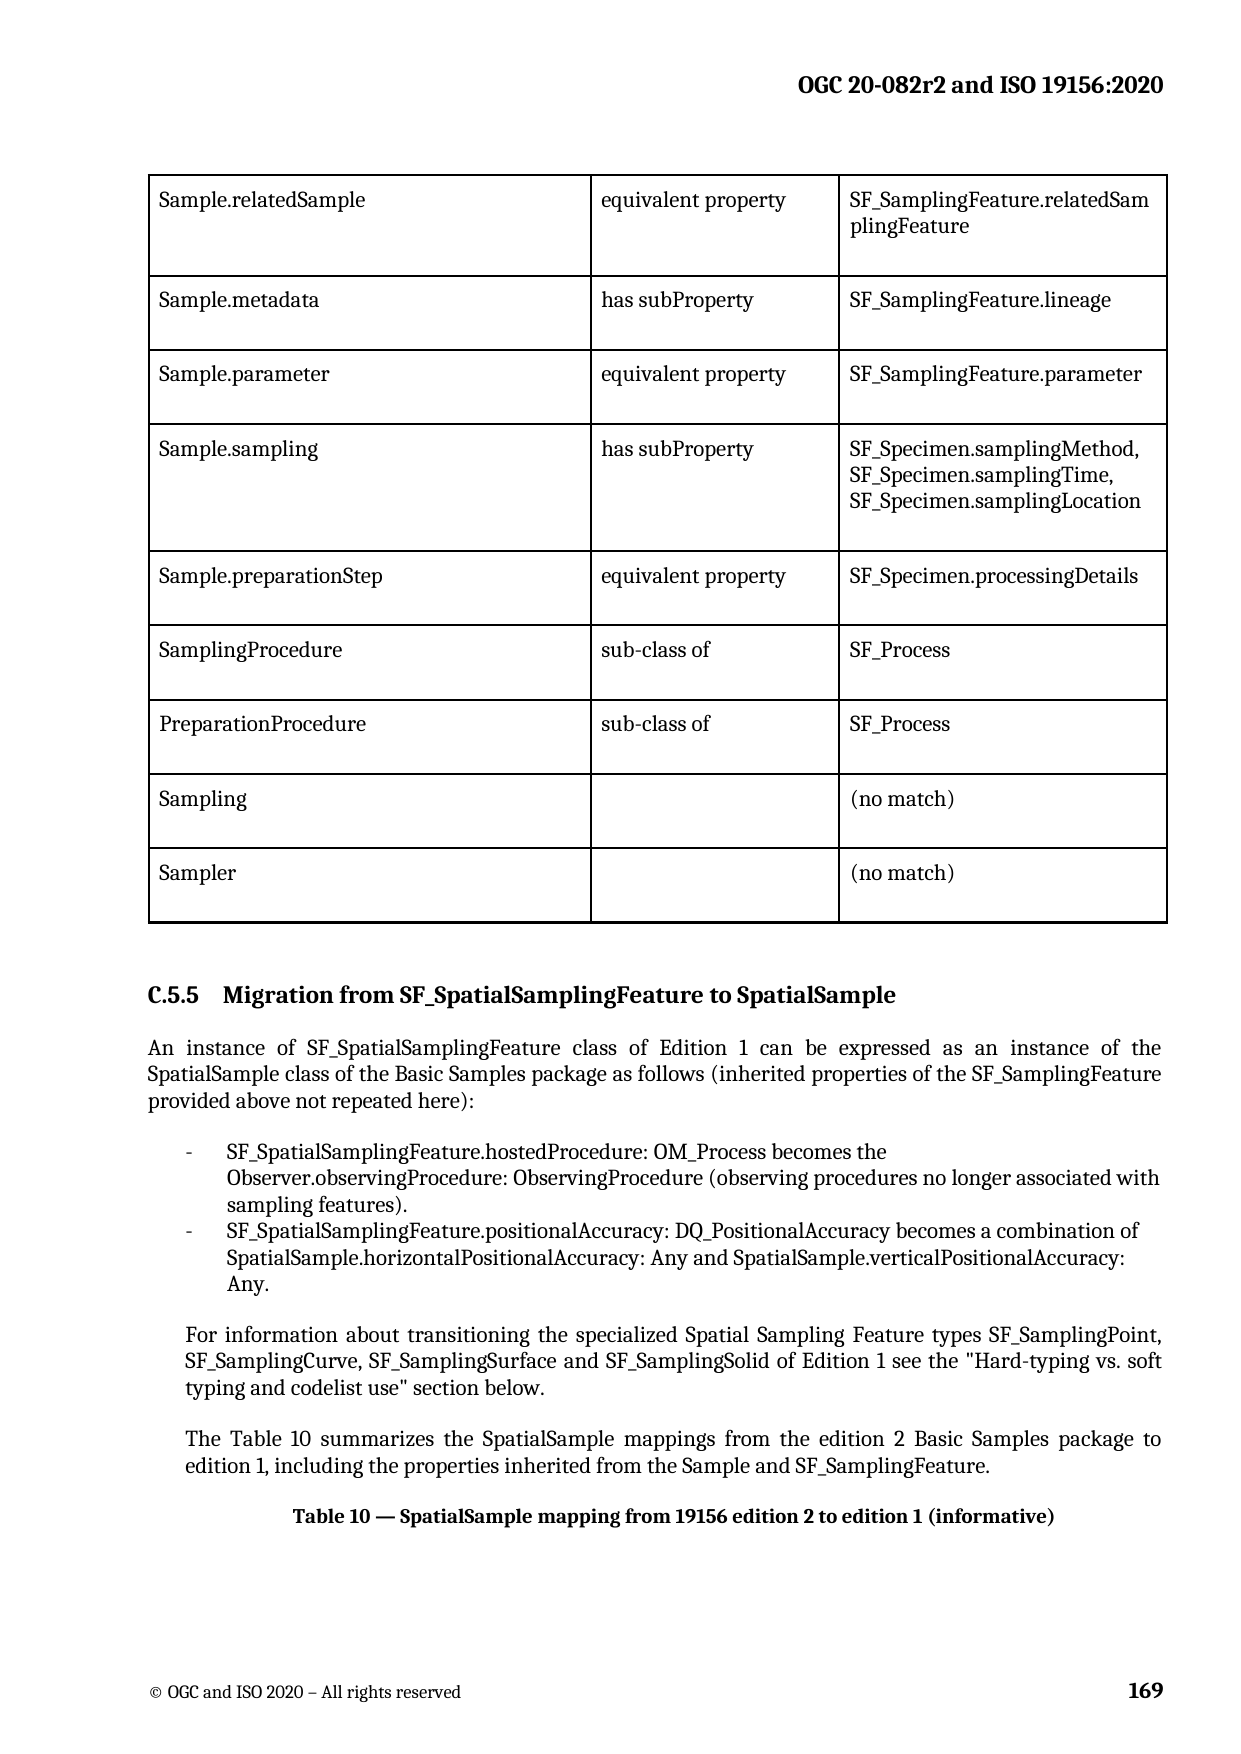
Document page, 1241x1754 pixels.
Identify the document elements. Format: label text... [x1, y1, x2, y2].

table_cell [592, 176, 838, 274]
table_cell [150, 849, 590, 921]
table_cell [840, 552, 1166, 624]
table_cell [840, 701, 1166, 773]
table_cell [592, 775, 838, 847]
text Migration from SF_SpatialSamplingFeature to SpatialSample [148, 981, 1163, 1010]
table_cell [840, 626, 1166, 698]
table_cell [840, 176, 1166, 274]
text An instance of SF_SpatialSamplingFeature class of Edition 1 can be expressed as an instance of the SpatialSample class of the Basic Samples package as follows (inherited properties of the SF_SamplingFeature provided above not repeated here): [148, 1035, 1163, 1114]
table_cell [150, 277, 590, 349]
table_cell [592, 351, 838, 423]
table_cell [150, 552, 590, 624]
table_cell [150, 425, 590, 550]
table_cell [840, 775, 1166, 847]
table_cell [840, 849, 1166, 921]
text The Table 10 summarizes the SpatialSample mappings from the edition 2 Basic Samples package to edition 1, including the properties inherited from the Sample and SF_SamplingFeature. [185, 1426, 1163, 1479]
list SF_SpatialSamplingFeature.hostedProcedure: OM_Process becomes the Observer.observingProcedure: ObservingProcedure (observing procedures no longer associated with sampling features). [185, 1139, 1163, 1218]
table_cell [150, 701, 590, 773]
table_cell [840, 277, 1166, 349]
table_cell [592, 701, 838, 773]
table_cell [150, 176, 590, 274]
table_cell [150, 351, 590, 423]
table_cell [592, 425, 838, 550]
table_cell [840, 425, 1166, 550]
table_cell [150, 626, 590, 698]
text For information about transitioning the specialized Spatial Sampling Feature types SF_SamplingPoint, SF_SamplingCurve, SF_SamplingSurface and SF_SamplingSolid of Edition 1 see the "Hard-typing vs. soft typing and codelist use" section below. [185, 1322, 1163, 1401]
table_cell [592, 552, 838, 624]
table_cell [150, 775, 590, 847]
list SF_SpatialSamplingFeature.positionalAccuracy: DQ_PositionalAccuracy becomes a combination of SpatialSample.horizontalPositionalAccuracy: Any and SpatialSample.verticalPositionalAccuracy: Any. [185, 1218, 1163, 1297]
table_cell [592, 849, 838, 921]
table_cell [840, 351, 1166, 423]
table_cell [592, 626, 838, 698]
text Table 10 — SpatialSample mapping from 19156 edition 2 to edition 1 (informative) [185, 1504, 1163, 1529]
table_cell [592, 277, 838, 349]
